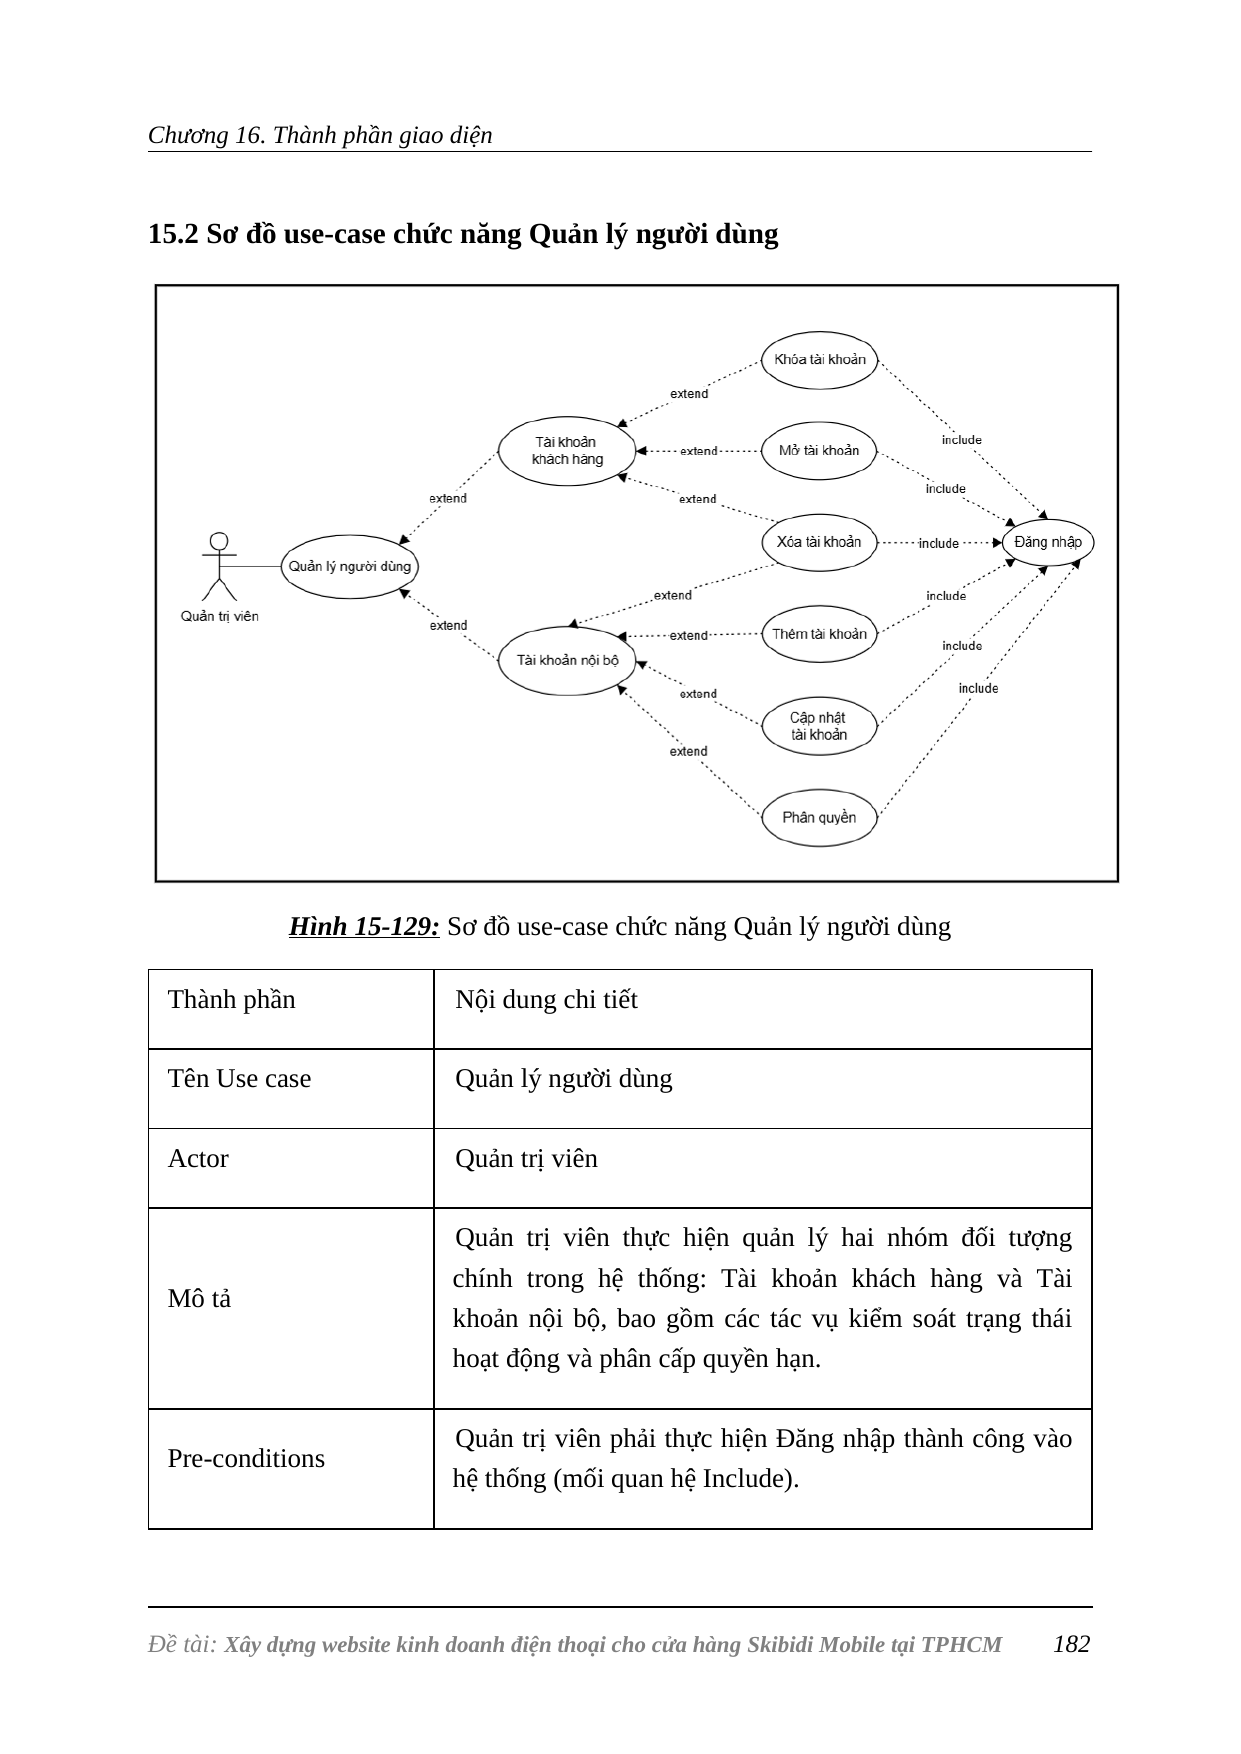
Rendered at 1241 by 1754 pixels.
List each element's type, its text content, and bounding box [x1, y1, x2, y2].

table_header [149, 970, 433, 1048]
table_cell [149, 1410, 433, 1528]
picture [147, 277, 1123, 889]
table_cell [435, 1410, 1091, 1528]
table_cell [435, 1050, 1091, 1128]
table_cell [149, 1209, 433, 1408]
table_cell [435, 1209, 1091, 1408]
subtitle Sơ đồ use-case chức năng Quản lý người dùng [148, 207, 1092, 253]
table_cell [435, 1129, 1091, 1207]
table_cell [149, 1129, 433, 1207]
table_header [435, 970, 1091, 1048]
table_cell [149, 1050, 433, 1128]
